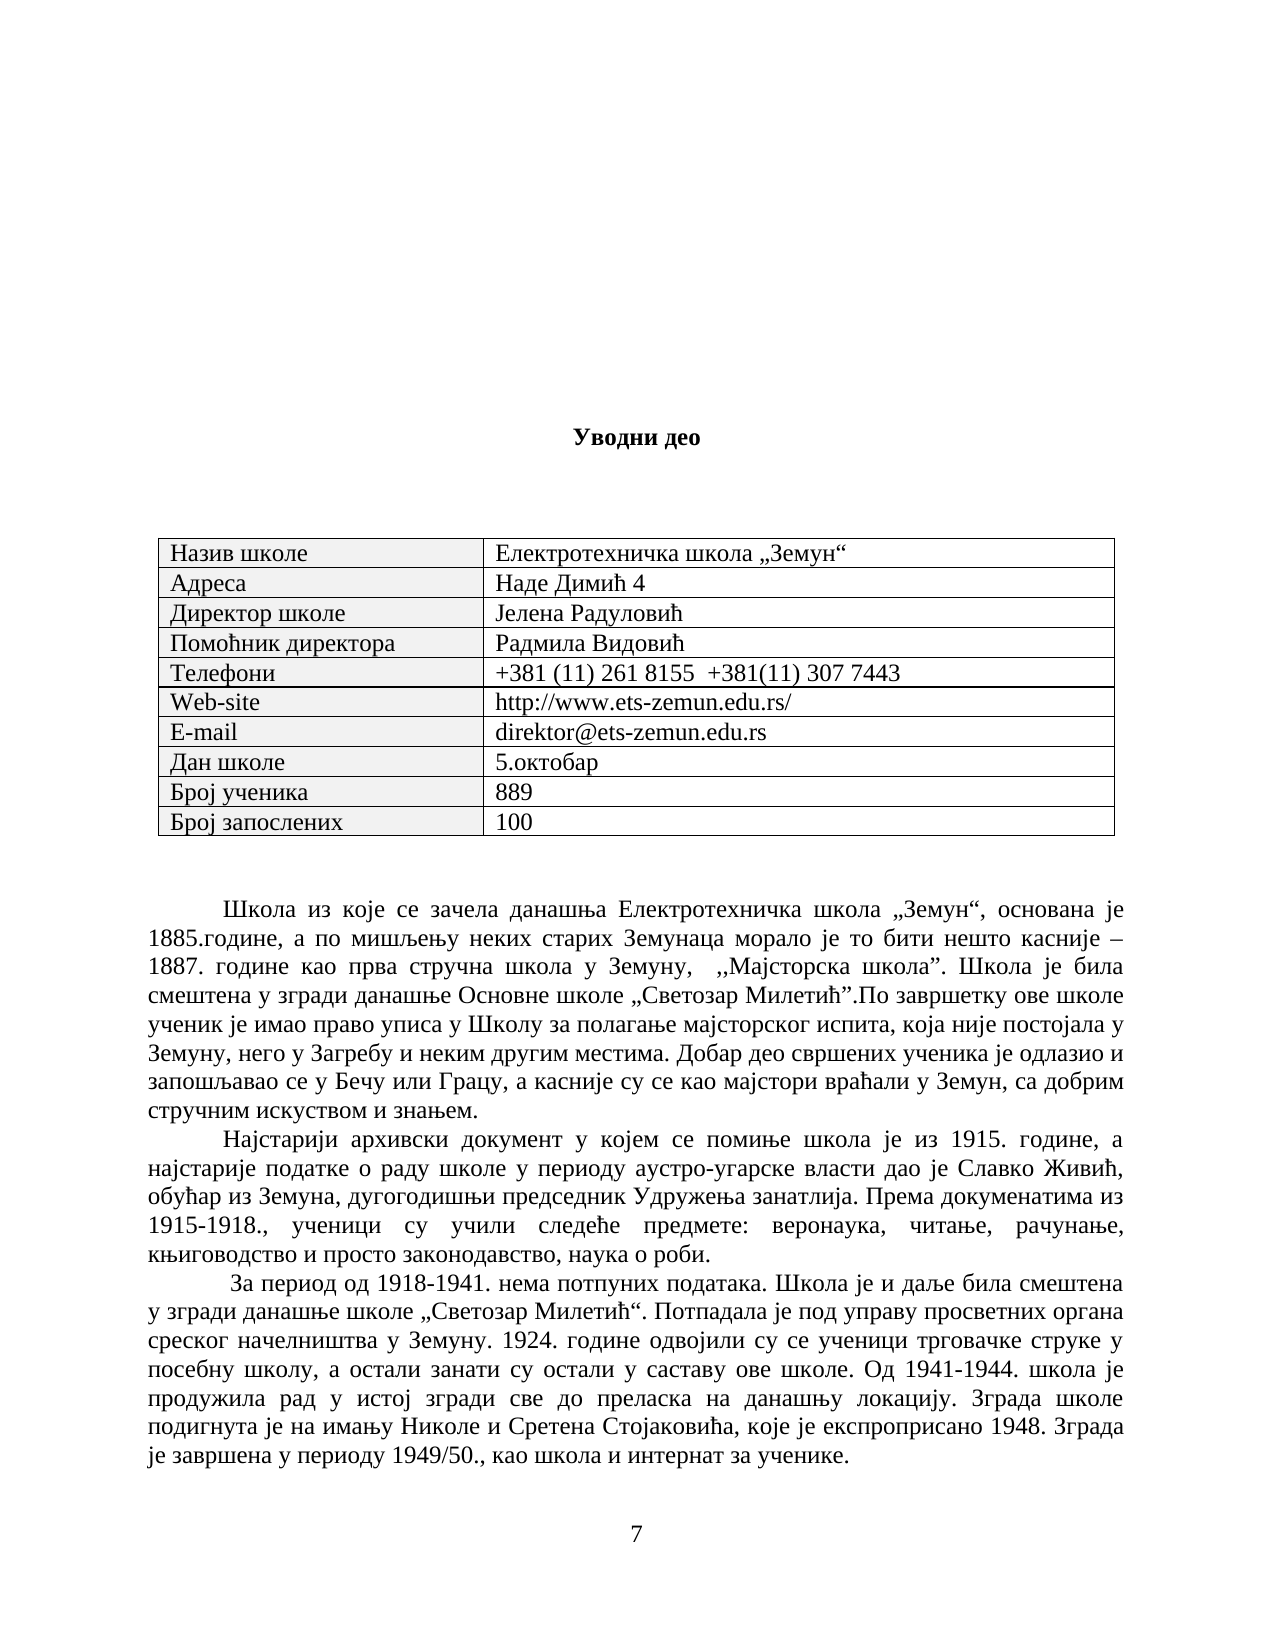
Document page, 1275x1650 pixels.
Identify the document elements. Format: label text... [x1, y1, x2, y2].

text За период од 1918-1941. нема потпуних података. Школа је и даље била смештена у згради данашње школе „Светозар Милетић“. Потпадала је под управу просветних органа среског начелништва у Земуну. 1924. године одвојили су се ученици трговачке струке у посебну школу, а остали занати су остали у саставу ове школе. Од 1941-1944. школа је продужила рад у истој згради све до преласка на данашњу локацију. Зграда школе подигнута је на имању Николе и Сретена Стојаковића, које је експроприсано 1948. Зграда је завршена у периоду 1949/50., као школа и интернат за ученике. [148, 1268, 1125, 1469]
table_cell Директор школе [159, 598, 483, 627]
table_cell Број запослених [159, 807, 483, 835]
table_cell Web-site [159, 688, 483, 716]
table_cell Радмила Видовић [484, 628, 1114, 657]
table_cell +381 (11) 261 8155 +381(11) 307 7443 [484, 658, 1114, 686]
table_cell Телефони [159, 658, 483, 686]
text Школа из које се зачела данашња Електротехничка школа „Земун“, основана је 1885.године, а по мишљењу неких старих Земунаца морало је то бити нешто касније – 1887. године као прва стручна школа у Земуну, ,,Мајсторска школаˮ. Школа је била смештена у згради данашње Основне школе „Светозар Милетићˮ.По завршетку ове школе ученик је имао право уписа у Школу за полагање мајсторског испита, која није постојала у Земуну, него у Загребу и неким другим местима. Добар део свршених ученика је одлазио и запошљавао се у Бечу или Грацу, а касније су се као мајстори враћали у Земун, са добрим стручним искуством и знањем. [148, 894, 1125, 1124]
table_cell 5.октобар [484, 747, 1114, 776]
table_cell Јелена Радуловић [484, 598, 1114, 627]
table_cell Број ученика [159, 777, 483, 806]
subtitle Уводни део [148, 422, 1125, 451]
table_header Електротехничка школа „Земун“ [484, 539, 1114, 567]
table_header Назив школе [159, 539, 483, 567]
table_cell Адреса [159, 568, 483, 597]
table_cell http://www.ets-zemun.edu.rs/ [484, 688, 1114, 716]
table_cell Наде Димић 4 [484, 568, 1114, 597]
table_cell Помоћник директора [159, 628, 483, 657]
text Најстарији архивски документ у којем се помиње школа је из 1915. године, а најстарије податке о раду школе у периоду аустро-угарске власти дао је Славко Живић, обућар из Земуна, дугогодишњи председник Удружења занатлија. Према докуменатима из 1915-1918., ученици су учили следеће предмете: веронаука, читање, рачунање, књиговодство и просто законодавство, наука о роби. [148, 1124, 1125, 1268]
table_cell Дан школе [159, 747, 483, 776]
table_cell direktor@ets-zemun.edu.rs [484, 717, 1114, 746]
table_cell E-mail [159, 717, 483, 746]
table_cell 100 [484, 807, 1114, 835]
table_cell 889 [484, 777, 1114, 806]
